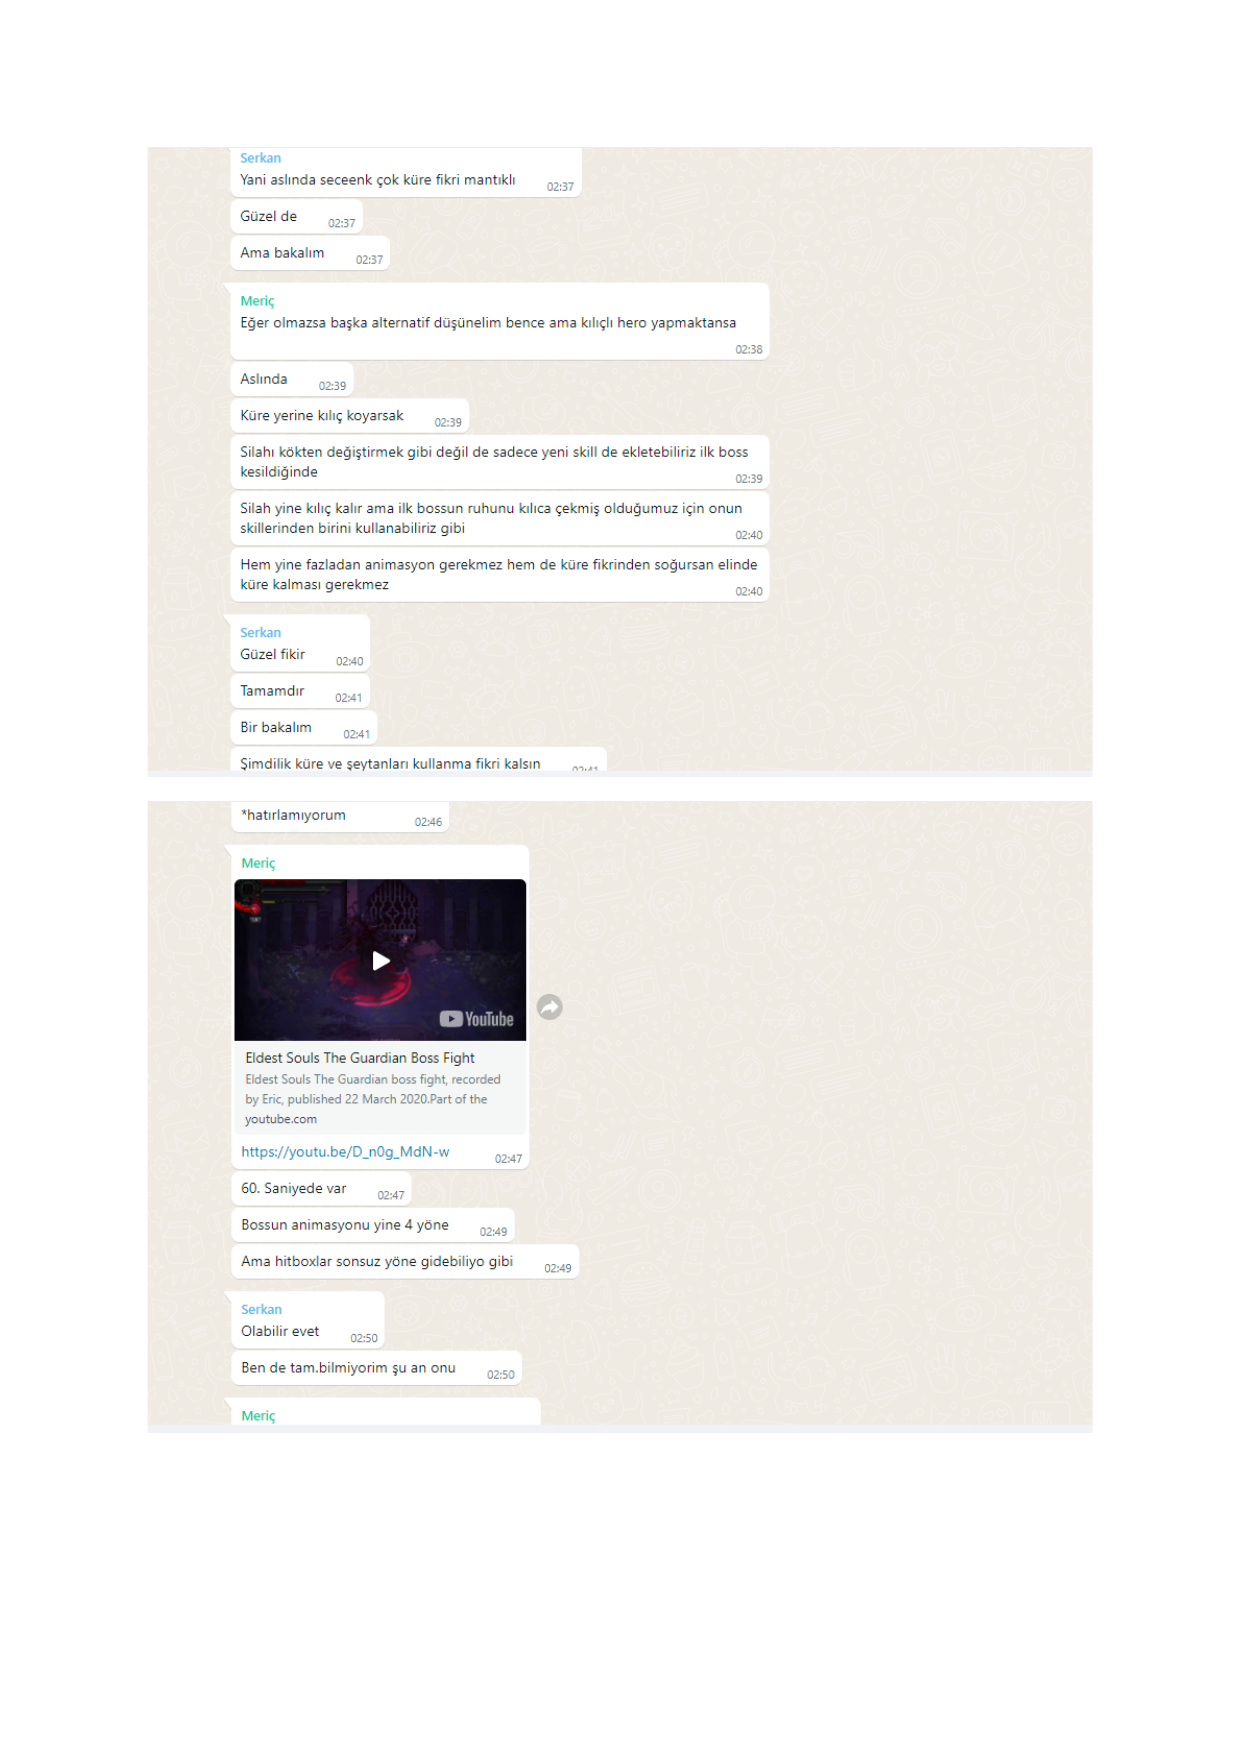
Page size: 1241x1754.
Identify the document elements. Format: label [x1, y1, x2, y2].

picture [147, 147, 1093, 777]
picture [147, 801, 1093, 1433]
